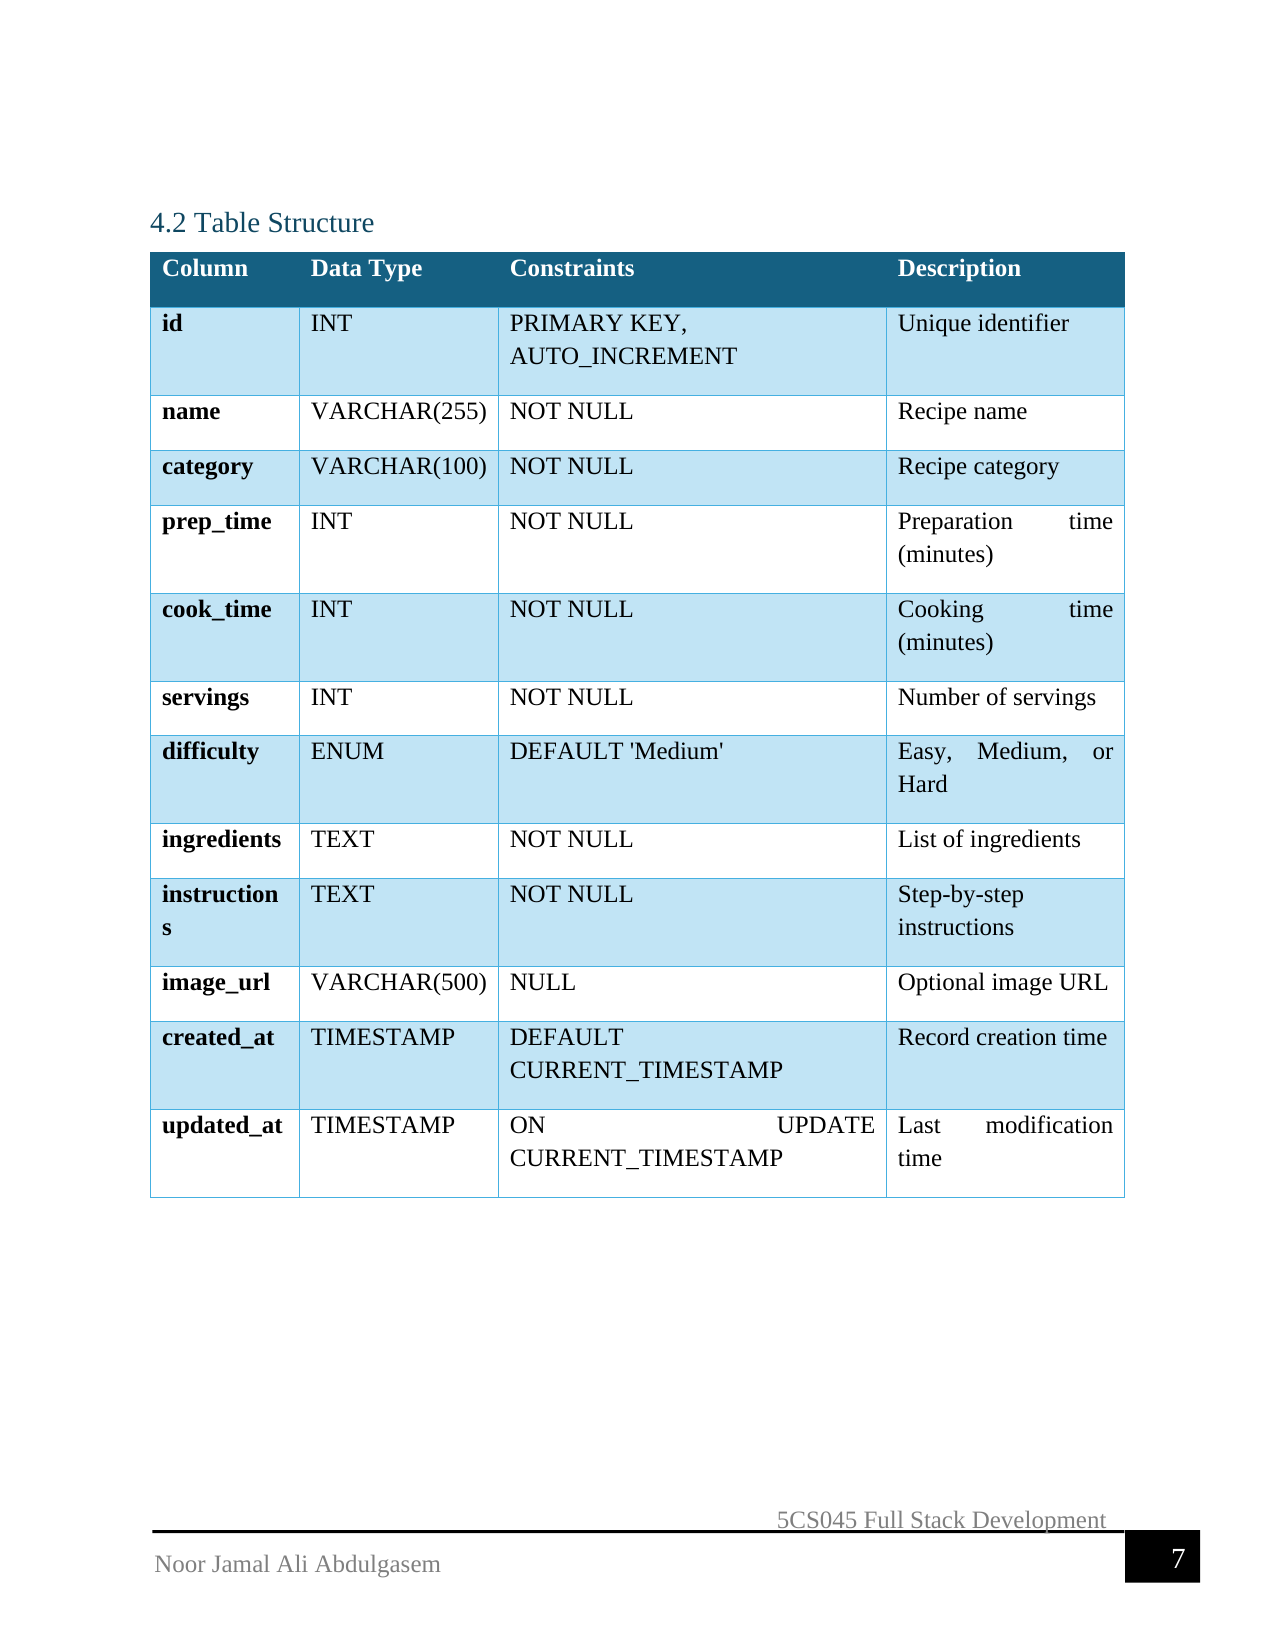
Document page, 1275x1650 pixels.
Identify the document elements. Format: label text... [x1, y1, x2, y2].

table_cell Last modification time [887, 1110, 1124, 1197]
table_cell INT [300, 308, 498, 395]
table_cell created_at [151, 1022, 299, 1109]
table_cell prep_time [151, 506, 299, 593]
table_cell NOT NULL [499, 682, 886, 735]
table_cell DEFAULT CURRENT_TIMESTAMP [499, 1022, 886, 1109]
table_cell name [151, 396, 299, 450]
table_header Constraints [499, 253, 886, 307]
table_cell NOT NULL [499, 594, 886, 681]
table_cell Step-by-step instructions [887, 879, 1124, 966]
table_cell ON UPDATE CURRENT_TIMESTAMP [499, 1110, 886, 1197]
table_cell NOT NULL [499, 879, 886, 966]
table_cell TIMESTAMP [300, 1022, 498, 1109]
table_cell Optional image URL [887, 967, 1124, 1021]
table_cell image_url [151, 967, 299, 1021]
table_cell Recipe name [887, 396, 1124, 450]
table_cell List of ingredients [887, 824, 1124, 878]
table_cell category [151, 451, 299, 505]
table_cell VARCHAR(500) [300, 967, 498, 1021]
table_cell TEXT [300, 824, 498, 878]
table_cell instructions [151, 879, 299, 966]
table_cell NOT NULL [499, 506, 886, 593]
table_cell Easy, Medium, or Hard [887, 736, 1124, 823]
table_cell VARCHAR(100) [300, 451, 498, 505]
table_cell updated_at [151, 1110, 299, 1197]
table_cell NOT NULL [499, 451, 886, 505]
table_cell servings [151, 682, 299, 735]
table_cell NOT NULL [499, 396, 886, 450]
table_cell NOT NULL [499, 824, 886, 878]
table_cell ingredients [151, 824, 299, 878]
subtitle 4.2 Table Structure [150, 205, 1125, 239]
table_cell Record creation time [887, 1022, 1124, 1109]
table_cell TIMESTAMP [300, 1110, 498, 1197]
table_header Description [887, 253, 1124, 307]
table_cell VARCHAR(255) [300, 396, 498, 450]
table_cell Unique identifier [887, 308, 1124, 395]
table_cell TEXT [300, 879, 498, 966]
table_cell Preparation time (minutes) [887, 506, 1124, 593]
table_header Column [151, 253, 299, 307]
table_cell ENUM [300, 736, 498, 823]
table_header Data Type [300, 253, 498, 307]
table_cell INT [300, 506, 498, 593]
table_cell PRIMARY KEY, AUTO_INCREMENT [499, 308, 886, 395]
table_cell NULL [499, 967, 886, 1021]
table_cell Recipe category [887, 451, 1124, 505]
table_cell Cooking time (minutes) [887, 594, 1124, 681]
table_cell INT [300, 682, 498, 735]
table_cell cook_time [151, 594, 299, 681]
table_cell INT [300, 594, 498, 681]
table_cell difficulty [151, 736, 299, 823]
table_cell id [151, 308, 299, 395]
table_cell Number of servings [887, 682, 1124, 735]
table_cell DEFAULT 'Medium' [499, 736, 886, 823]
